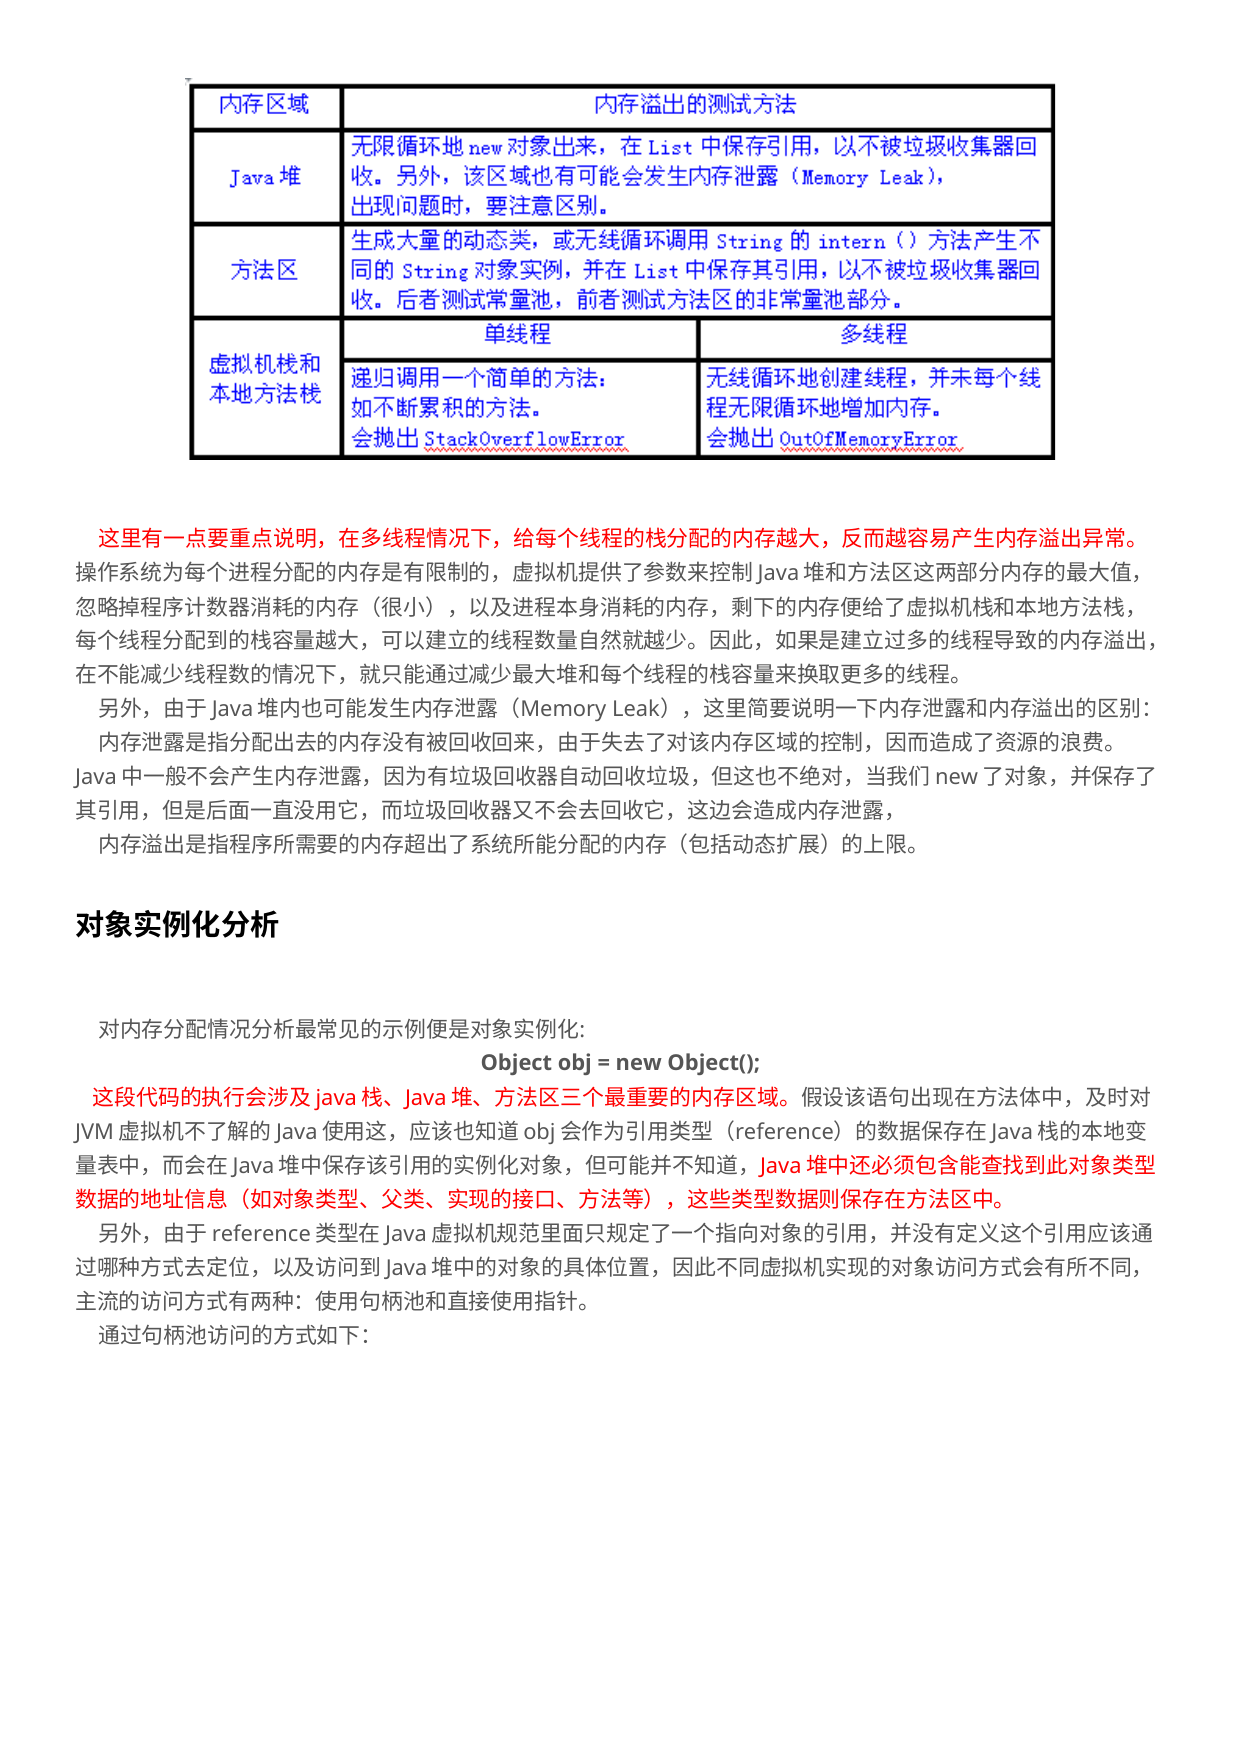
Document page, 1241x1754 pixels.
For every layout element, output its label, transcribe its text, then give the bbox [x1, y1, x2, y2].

text 这里有一点要重点说明，在多线程情况下，给每个线程的栈分配的内存越大，反而越容易产生内存溢出异常。操作系统为每个进程分配的内存是有限制的，虚拟机提供了参数来控制Java堆和方法区这两部分内存的最大值，忽略掉程序计数器消耗的内存（很小），以及进程本身消耗的内存，剩下的内存便给了虚拟机栈和本地方法栈，每个线程分配到的栈容量越大，可以建立的线程数量自然就越少。因此，如果是建立过多的线程导致的内存溢出，在不能减少线程数的情况下，就只能通过减少最大堆和每个线程的栈容量来换取更多的线程。 [75, 486, 1165, 690]
text 内存溢出是指程序所需要的内存超出了系统所能分配的内存（包括动态扩展）的上限。 [75, 826, 1165, 860]
text 内存泄露是指分配出去的内存没有被回收回来，由于失去了对该内存区域的控制，因而造成了资源的浪费。Java中一般不会产生内存泄露，因为有垃圾回收器自动回收垃圾，但这也不绝对，当我们new了对象，并保存了其引用，但是后面一直没用它，而垃圾回收器又不会去回收它，这边会造成内存泄露， [75, 724, 1165, 826]
text 对内存分配情况分析最常见的示例便是对象实例化: [75, 1011, 1165, 1045]
text 通过句柄池访问的方式如下： [75, 1317, 1165, 1351]
text 另外，由于reference类型在Java虚拟机规范里面只规定了一个指向对象的引用，并没有定义这个引用应该通过哪种方式去定位，以及访问到Java堆中的对象的具体位置，因此不同虚拟机实现的对象访问方式会有所不同，主流的访问方式有两种：使用句柄池和直接使用指针。 [75, 1215, 1165, 1317]
text 这段代码的执行会涉及java栈、Java堆、方法区三个最重要的内存区域。假设该语句出现在方法体中，及时对JVM虚拟机不了解的Java使用这，应该也知道obj会作为引用类型（reference）的数据保存在Java栈的本地变量表中，而会在Java堆中保存该引用的实例化对象，但可能并不知道，Java堆中还必须包含能查找到此对象类型数据的地址信息（如对象类型、父类、实现的接口、方法等），这些类型数据则保存在方法区中。 [75, 1079, 1165, 1215]
subtitle 对象实例化分析 [75, 889, 1165, 957]
text Object obj = new Object(); [75, 1045, 1165, 1079]
picture [185, 78, 1055, 460]
text 另外，由于Java堆内也可能发生内存泄露（Memory Leak），这里简要说明一下内存泄露和内存溢出的区别： [75, 690, 1165, 724]
